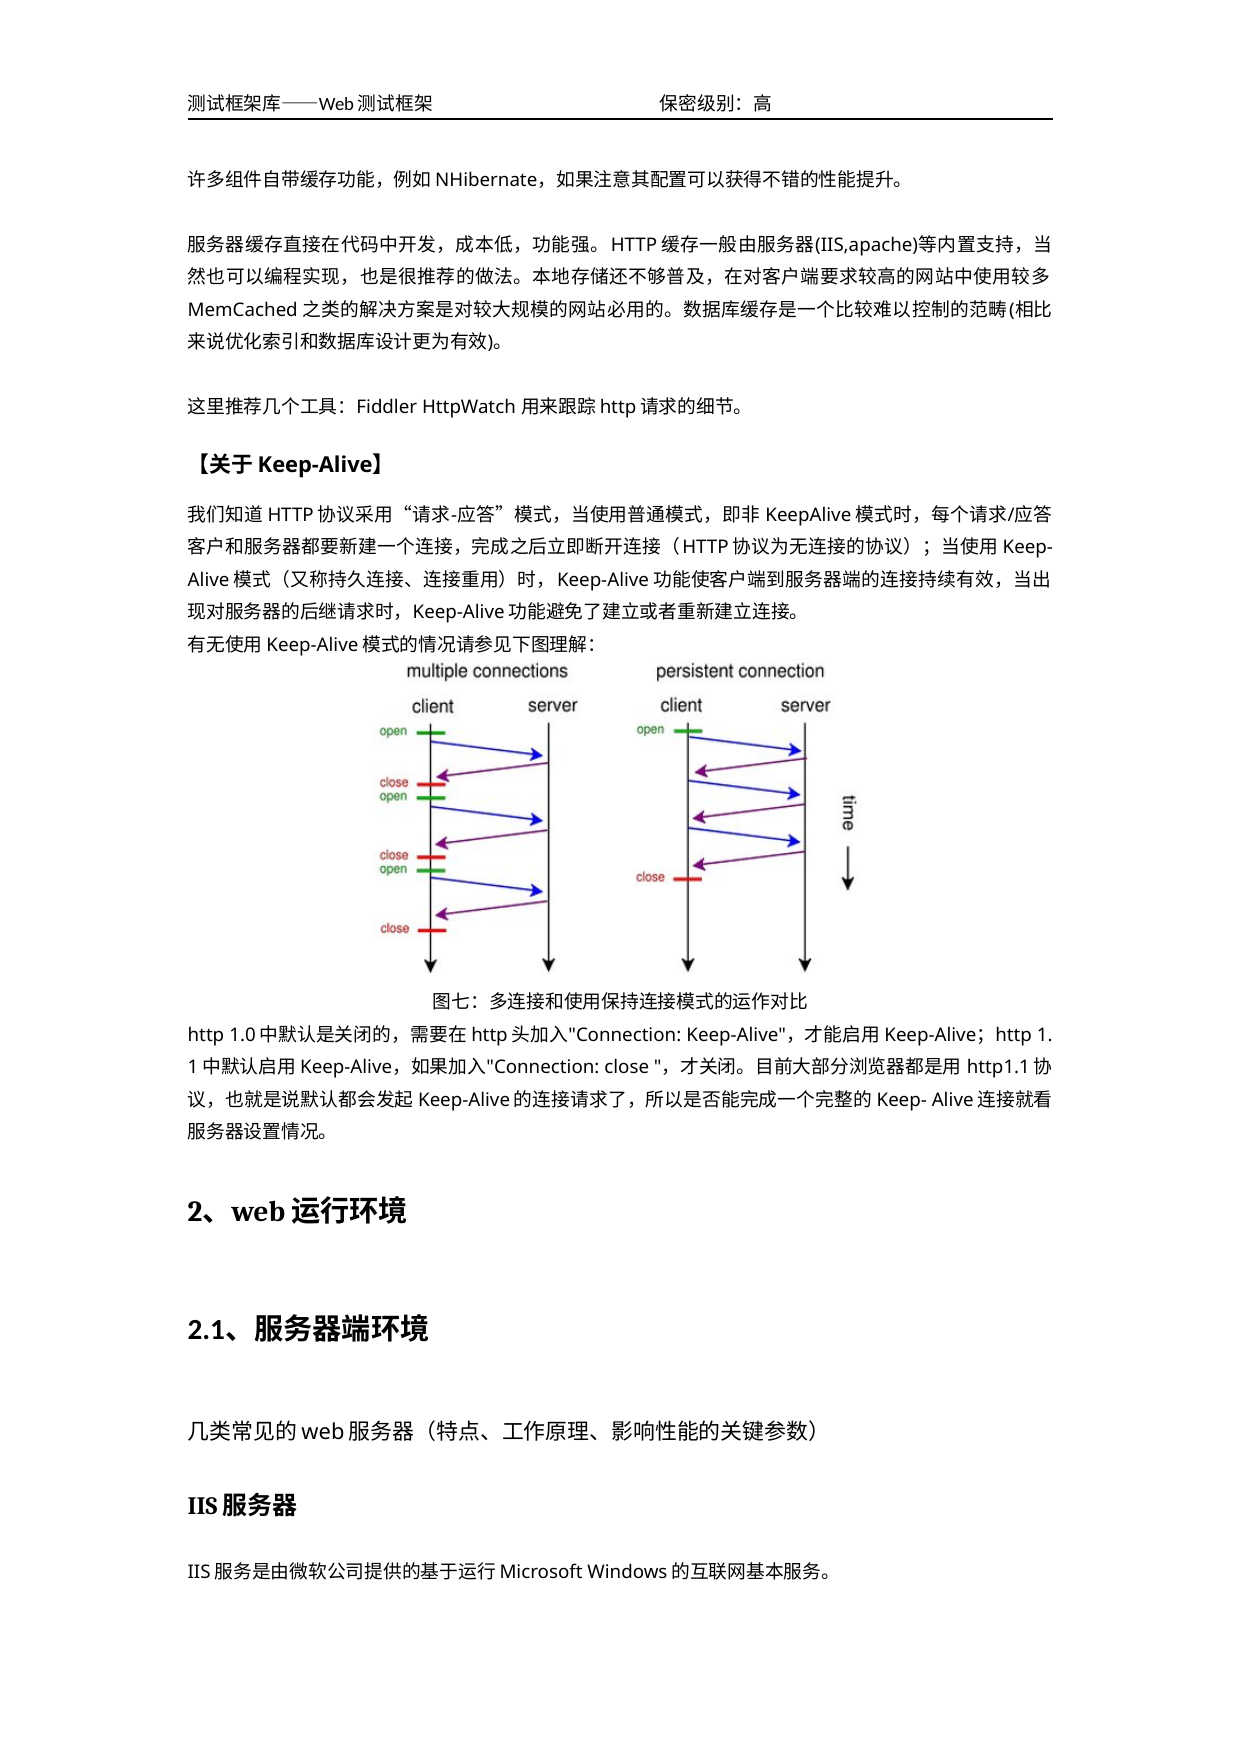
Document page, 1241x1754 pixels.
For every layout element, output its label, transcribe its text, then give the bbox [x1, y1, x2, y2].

subtitle 2.1、服务器端环境 [187, 1294, 1053, 1359]
text IIS服务是由微软公司提供的基于运行Microsoft Windows的互联网基本服务。 [187, 1554, 1053, 1587]
text 服务器缓存直接在代码中开发，成本低，功能强。HTTP缓存一般由服务器(IIS,apache)等内置支持，当然也可以编程实现，也是很推荐的做法。本地存储还不够普及，在对客户端要求较高的网站中使用较多。MemCached之类的解决方案是对较大规模的网站必用的。数据库缓存是一个比较难以控制的范畴(相比来说优化索引和数据库设计更为有效)。 [187, 227, 1053, 357]
text 我们知道HTTP协议采用“请求-应答”模式，当使用普通模式，即非KeepAlive模式时，每个请求/应答客户和服务器都要新建一个连接，完成之后立即断开连接（HTTP协议为无连接的协议）；当使用Keep-Alive模式（又称持久连接、连接重用）时，Keep-Alive功能使客户端到服务器端的连接持续有效，当出现对服务器的后继请求时，Keep-Alive功能避免了建立或者重新建立连接。 [187, 497, 1053, 627]
subtitle IIS服务器 [187, 1471, 1053, 1536]
text 图七：多连接和使用保持连接模式的运作对比 [187, 984, 1053, 1017]
picture [372, 659, 868, 977]
text 几类常见的web服务器（特点、工作原理、影响性能的关键参数） [187, 1413, 1053, 1446]
text 有无使用Keep-Alive模式的情况请参见下图理解： [187, 627, 1053, 659]
text http 1.0中默认是关闭的，需要在http头加入"Connection: Keep-Alive"，才能启用Keep-Alive；http 1.1中默认启用Keep-Alive，如果加入"Connection: close "，才关闭。目前大部分浏览器都是用http1.1协议，也就是说默认都会发起Keep-Alive的连接请求了，所以是否能完成一个完整的Keep- Alive连接就看服务器设置情况。 [187, 1017, 1053, 1147]
subtitle 2、web运行环境 [187, 1176, 1053, 1241]
text 许多组件自带缓存功能，例如NHibernate，如果注意其配置可以获得不错的性能提升。 [187, 162, 1053, 194]
subtitle 【关于Keep-Alive】 [187, 447, 1053, 479]
text 这里推荐几个工具：Fiddler HttpWatch 用来跟踪http请求的细节。 [187, 389, 1053, 422]
